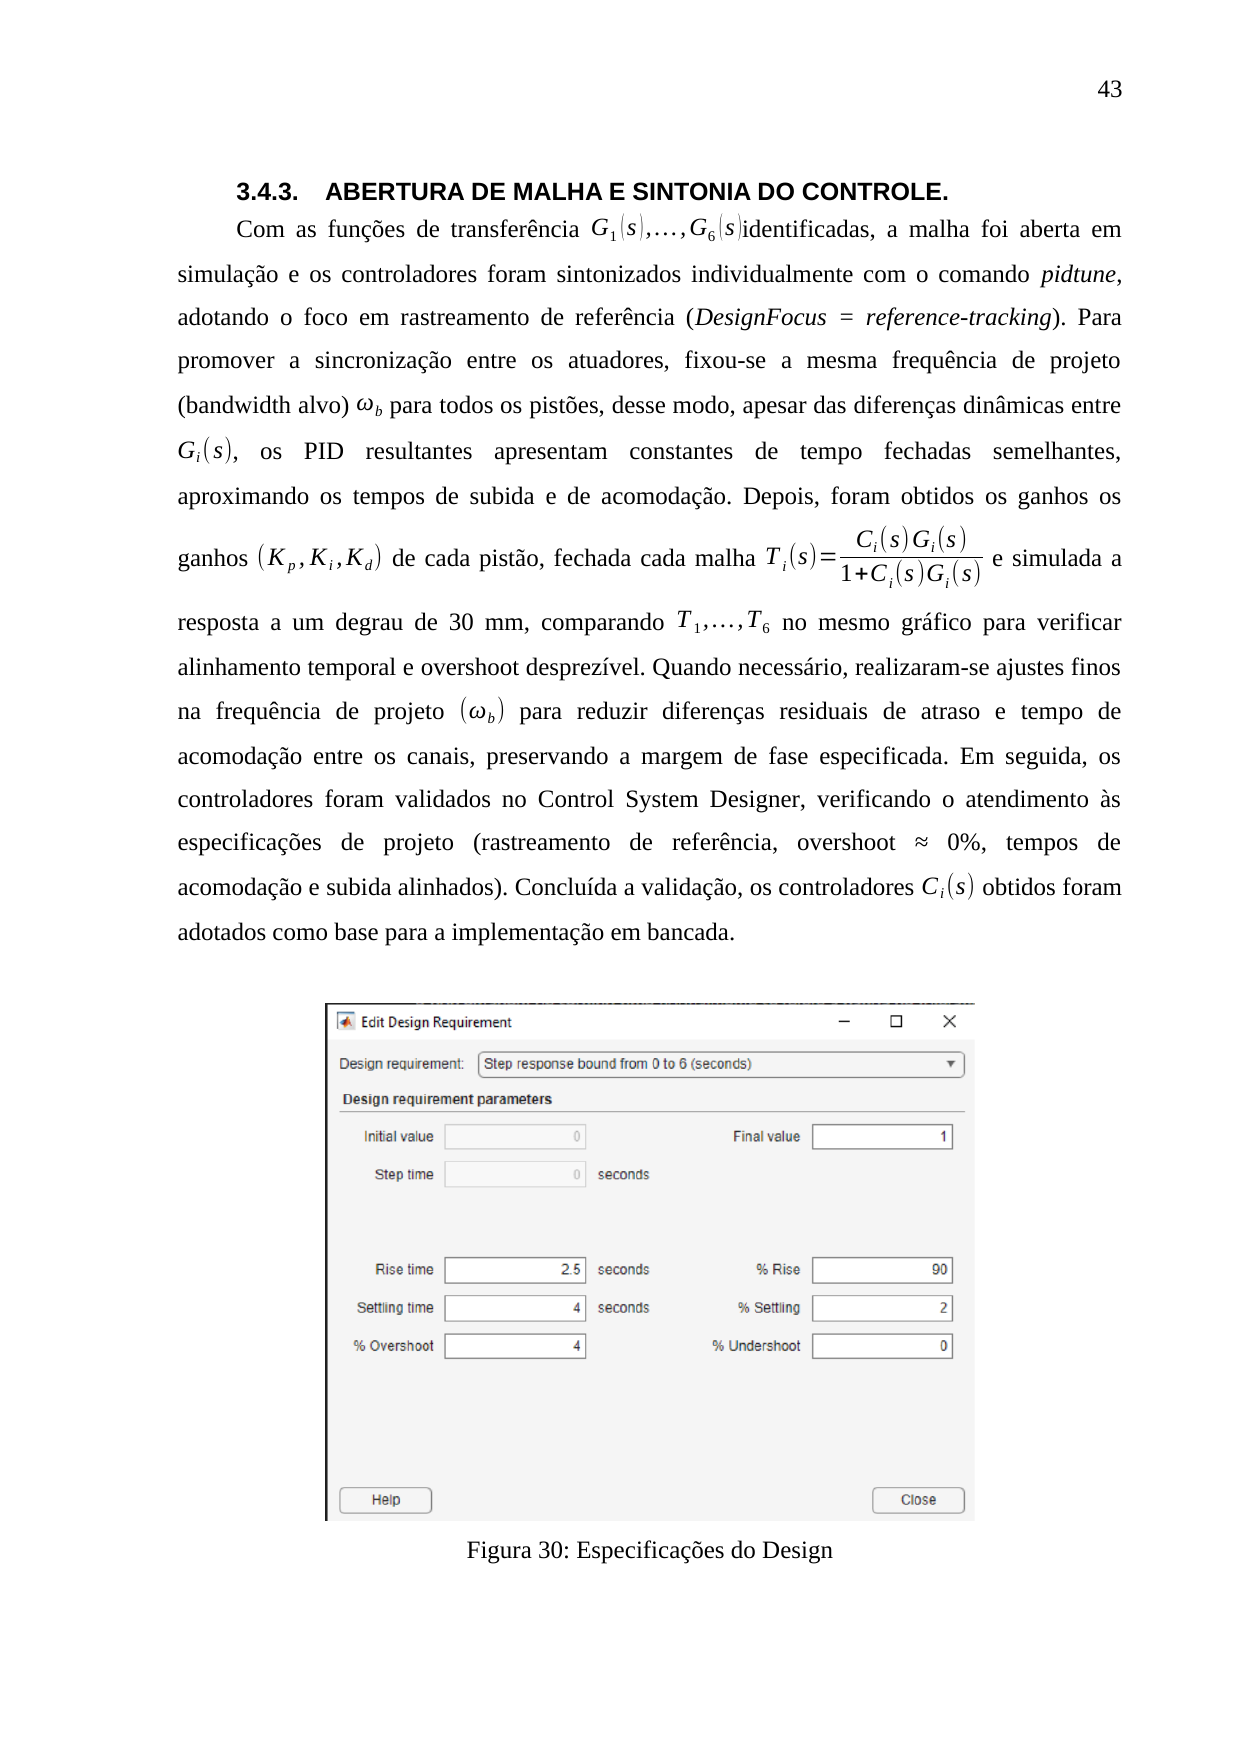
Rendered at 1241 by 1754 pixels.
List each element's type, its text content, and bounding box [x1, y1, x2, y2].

text Abertura de malha e sintonia do controle. [236, 177, 1122, 206]
text Com as funções de transferência identificadas, a malha foi aberta em simulação e os controladores foram sintonizados individualmente com o comando pidtune, adotando o foco em rastreamento de referência (DesignFocus = reference-tracking). Para promover a sincronização entre os atuadores, fixou-se a mesma frequência de projeto (bandwidth alvo) para todos os pistões, desse modo, apesar das diferenças dinâmicas entre , os PID resultantes apresentam constantes de tempo fechadas semelhantes, aproximando os tempos de subida e de acomodação. Depois, foram obtidos os ganhos os ganhos de cada pistão, fechada cada malha e simulada a resposta a um degrau de 30 mm, comparando no mesmo gráfico para verificar alinhamento temporal e overshoot desprezível. Quando necessário, realizaram-se ajustes finos na frequência de projeto para reduzir diferenças residuais de atraso e tempo de acomodação entre os canais, preservando a margem de fase especificada. Em seguida, os controladores foram validados no Control System Designer, verificando o atendimento às especificações de projeto (rastreamento de referência, overshoot ≈ 0%, tempos de acomodação e subida alinhados). Concluída a validação, os controladores obtidos foram adotados como base para a implementação em bancada. [177, 212, 1122, 946]
text Figura 30: Especificações do Design [177, 1535, 1122, 1564]
picture [324, 1003, 975, 1521]
